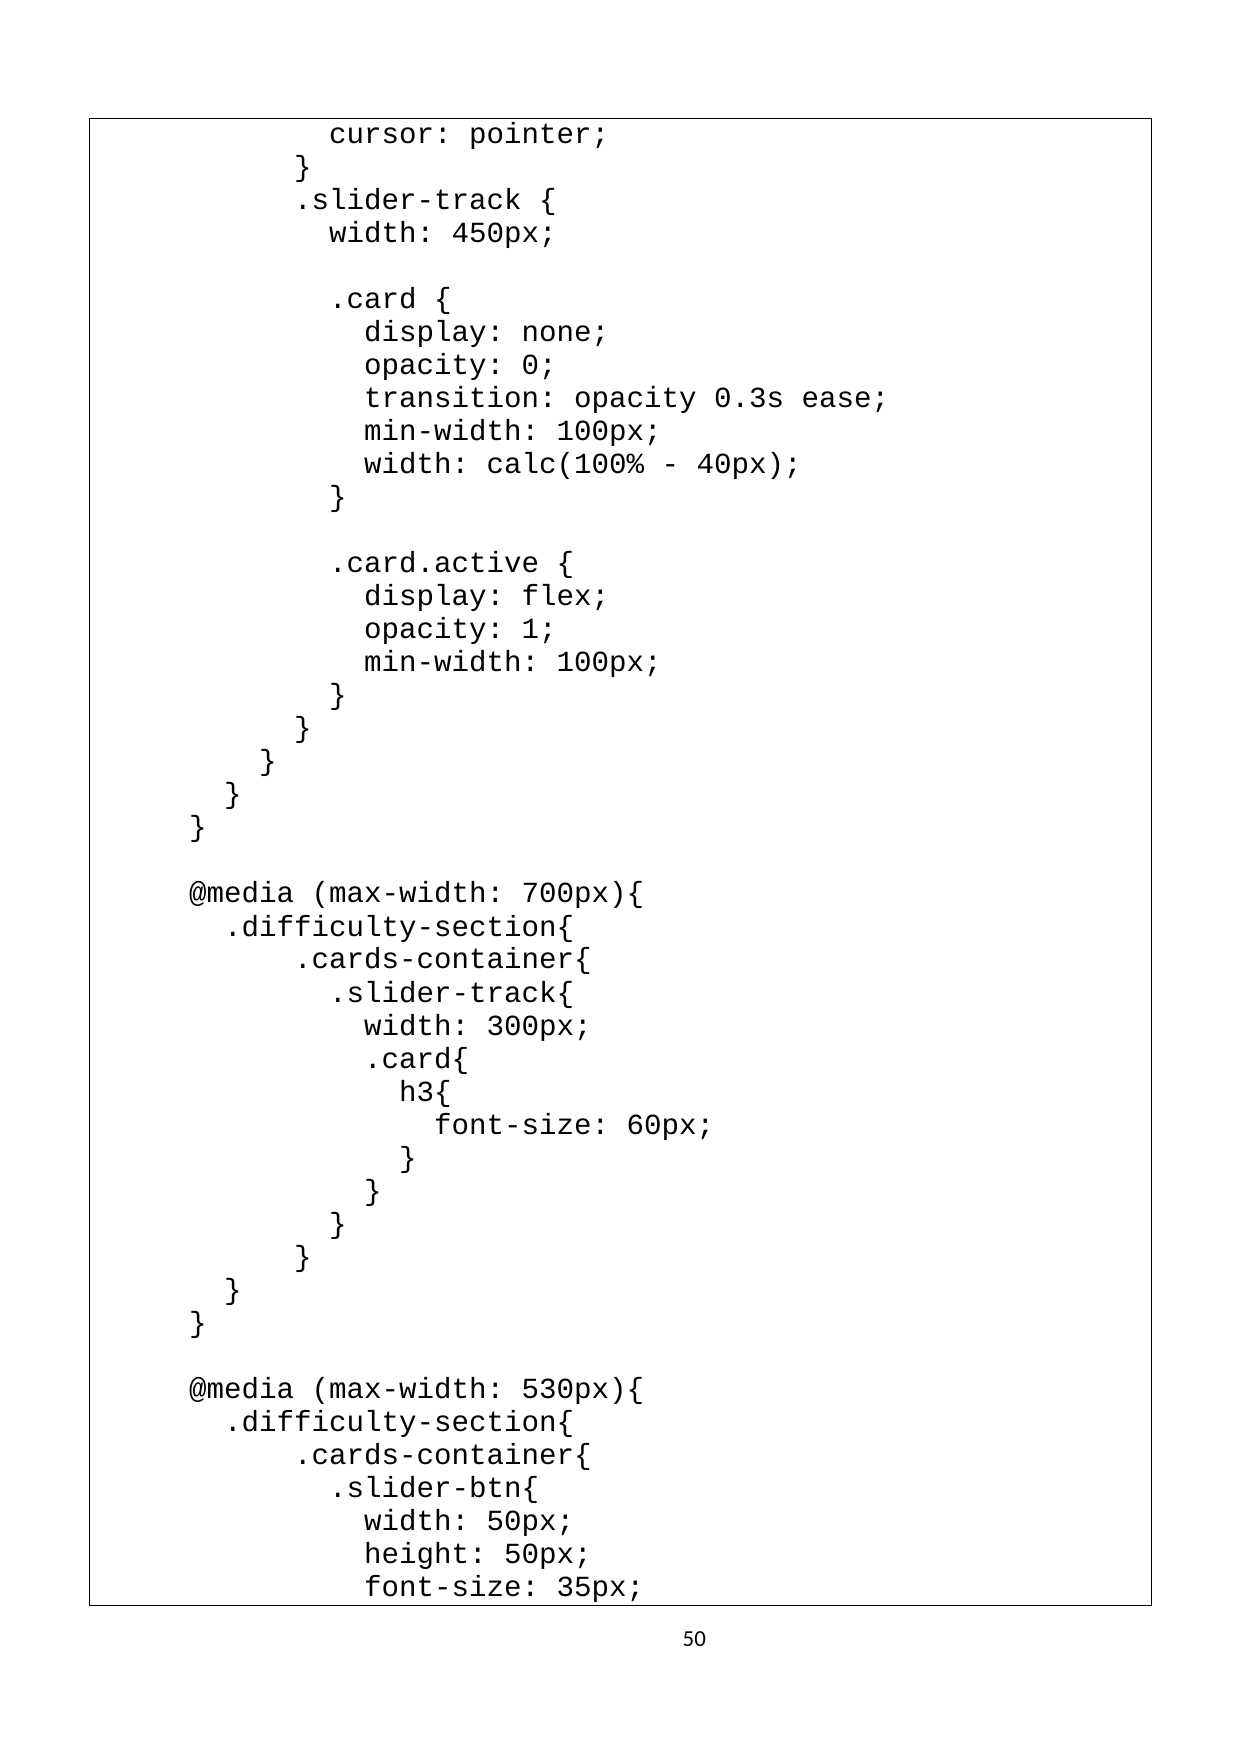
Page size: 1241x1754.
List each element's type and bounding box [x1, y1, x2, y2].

table_header [90, 119, 1151, 1605]
